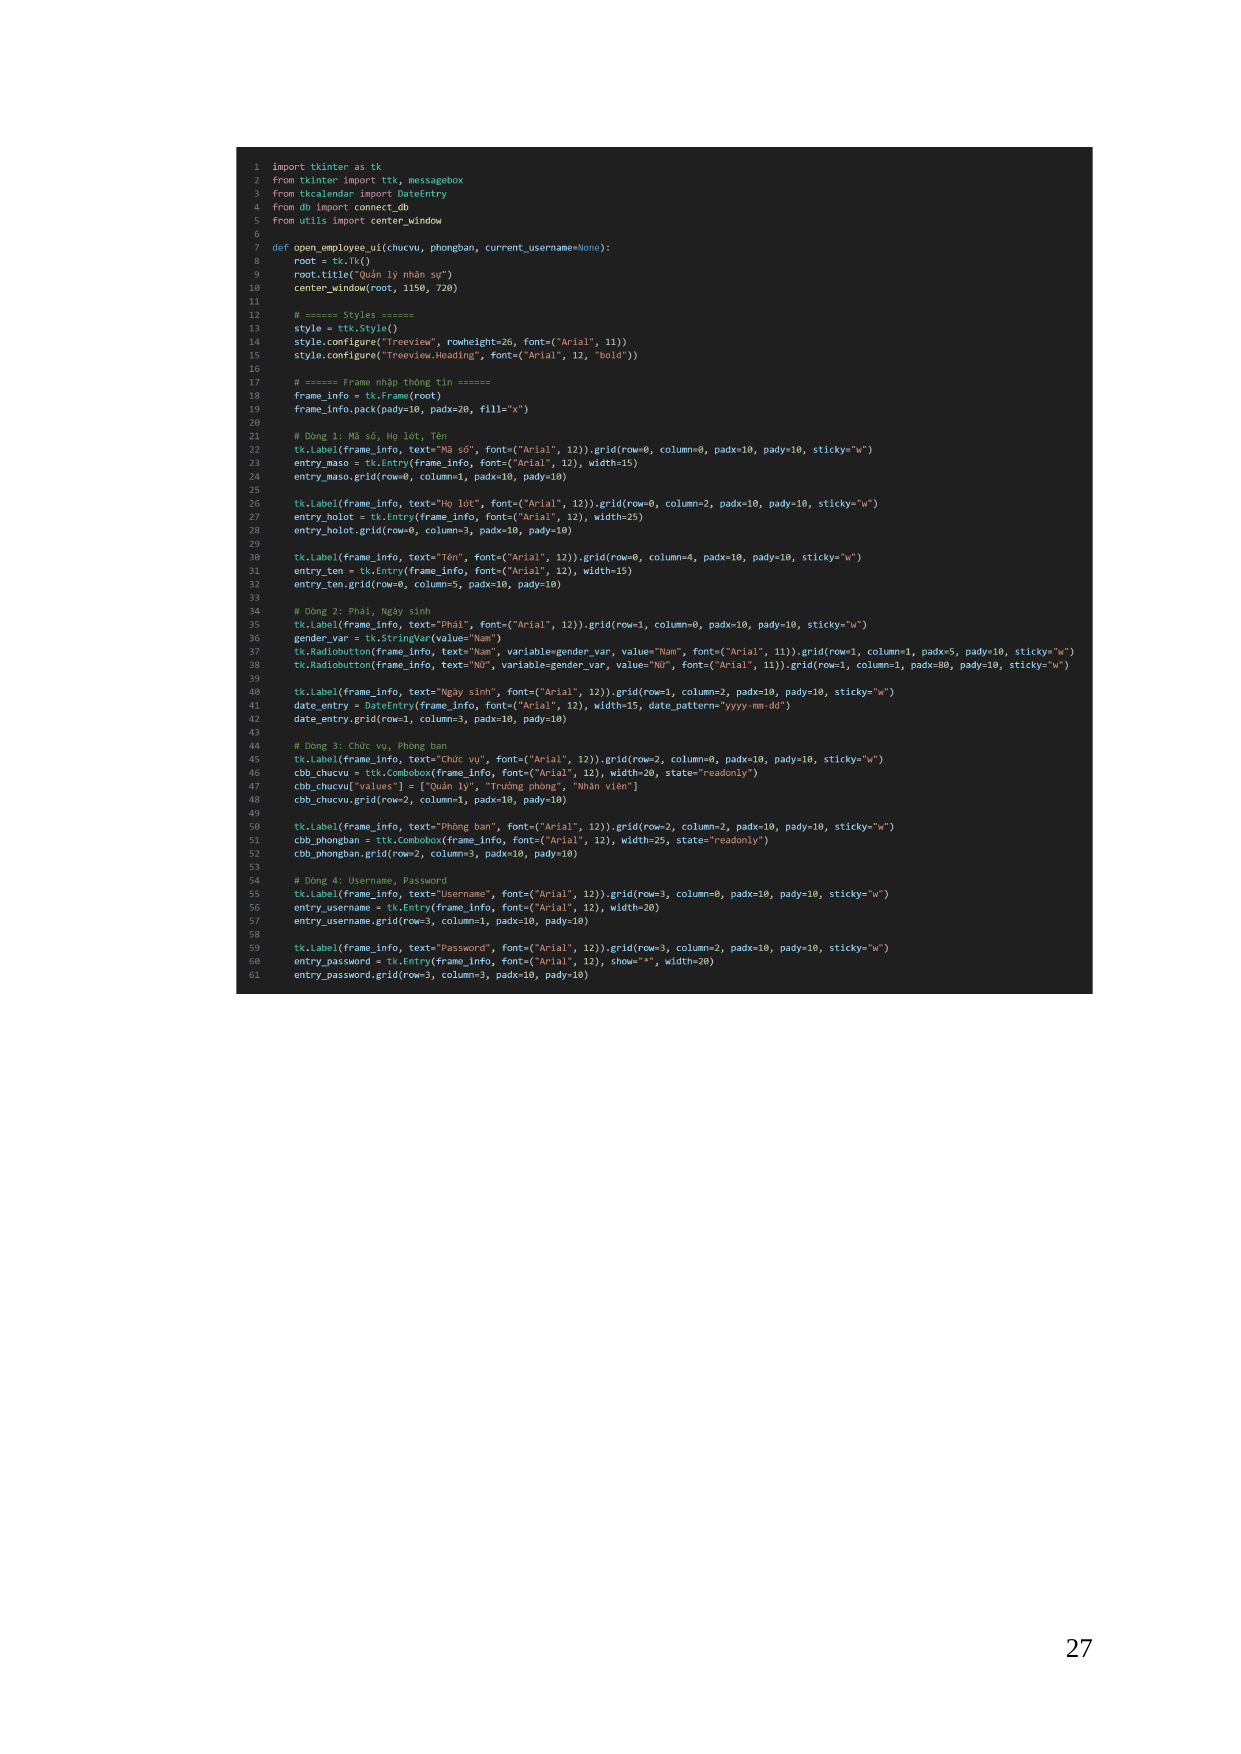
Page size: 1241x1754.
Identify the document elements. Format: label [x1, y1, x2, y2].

picture [236, 147, 1093, 994]
